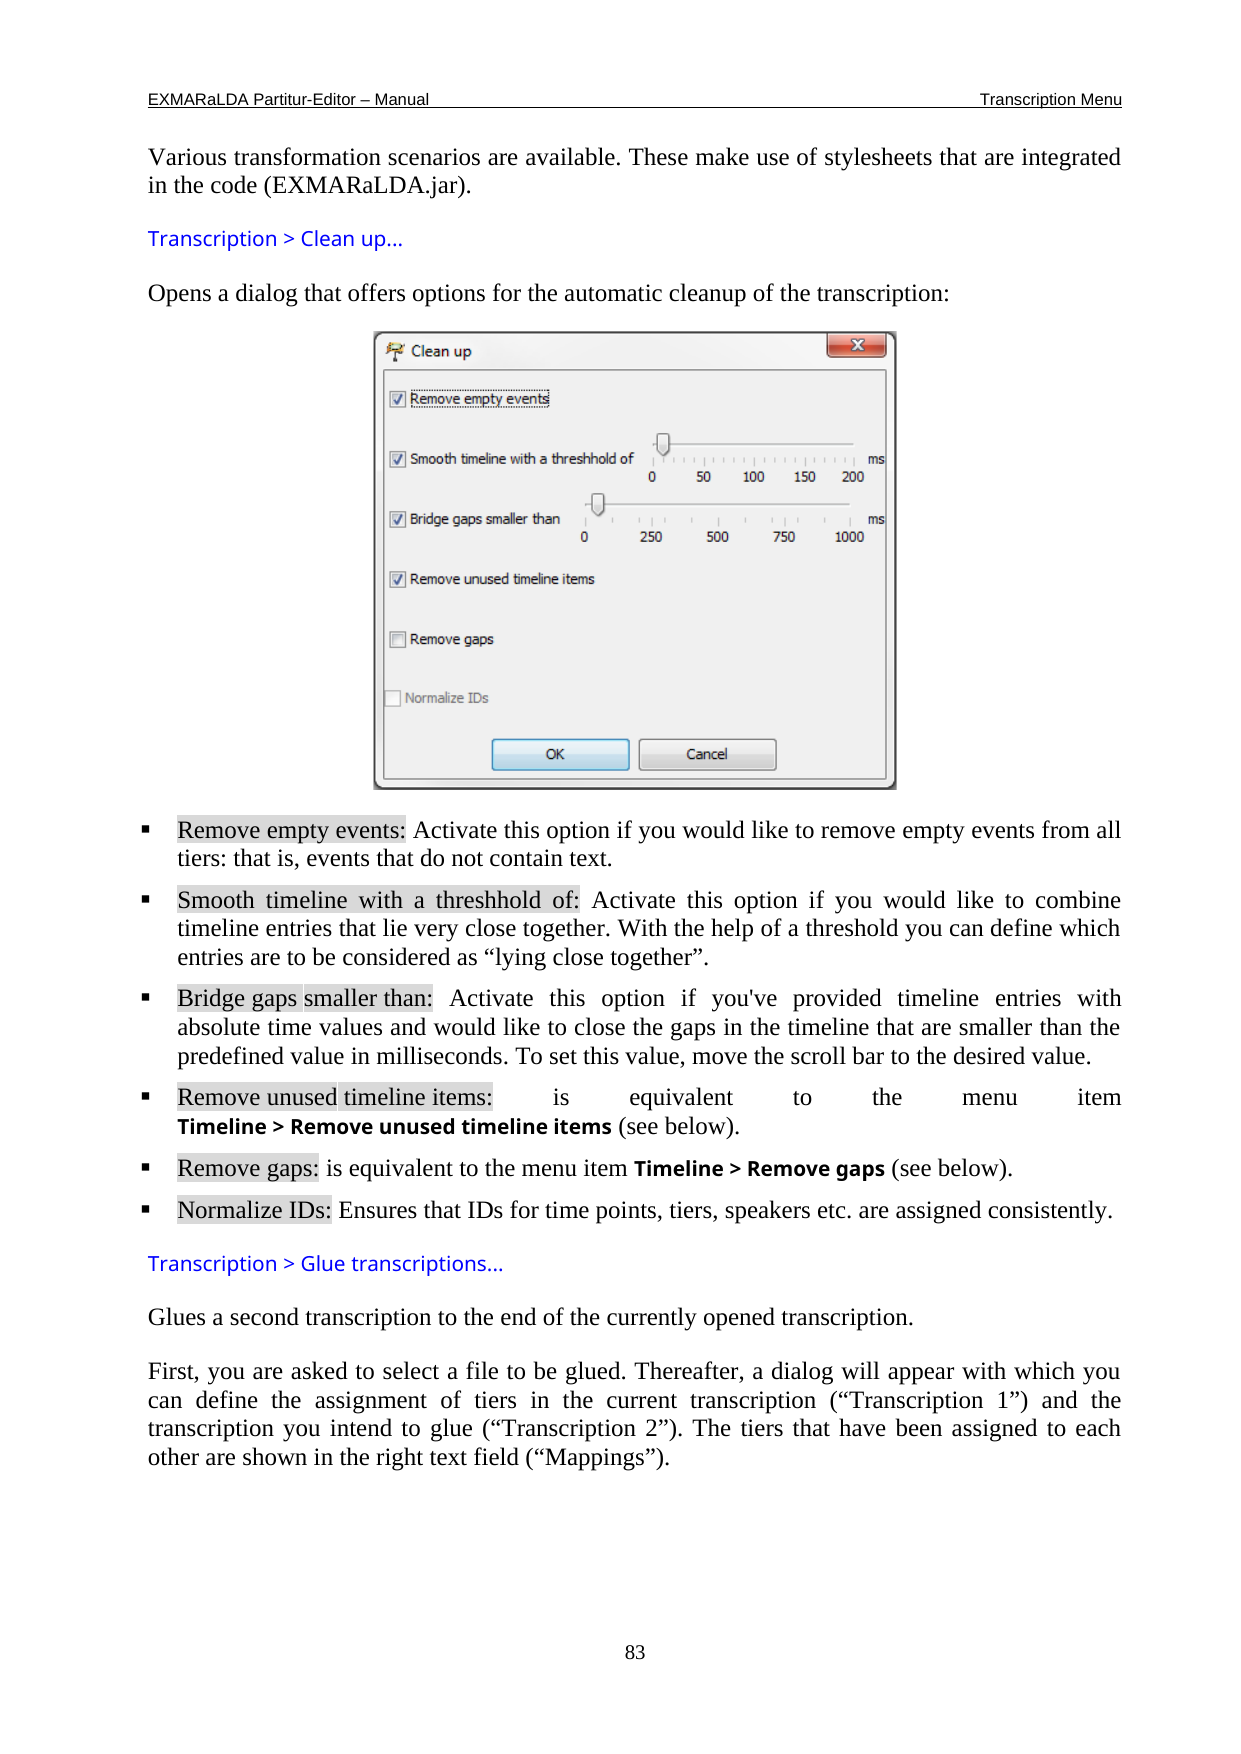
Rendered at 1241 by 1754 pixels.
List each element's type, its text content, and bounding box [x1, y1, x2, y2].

text Remove gaps: is equivalent to the menu item Timeline > Remove gaps (see below). [319, 1153, 1122, 1182]
text Remove unused timeline items: is equivalent to the menu item Timeline > Remove unused timeline items (see below). [139, 1082, 1122, 1141]
picture [373, 331, 897, 790]
text Normalize IDs: Ensures that IDs for time points, tiers, speakers etc. are assigned consistently. [332, 1195, 1122, 1224]
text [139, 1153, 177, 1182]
text Remove empty events: Activate this option if you would like to remove empty events from all tiers: that is, events that do not contain text. [139, 815, 1122, 872]
text First, you are asked to select a file to be glued. Thereafter, a dialog will appear with which you can define the assignment of tiers in the current transcription (“Transcription 1”) and the transcription you intend to glue (“Transcription 2”). The tiers that have been assigned to each other are shown in the right text field (“Mappings”). [148, 1356, 1122, 1471]
text Various transformation scenarios are available. These make use of stylesheets that are integrated in the code (EXMARaLDA.jar). [148, 142, 1122, 199]
text Glues a second transcription to the end of the currently opened transcription. [148, 1302, 1122, 1331]
text Opens a dialog that offers options for the automatic cleanup of the transcription: [148, 278, 1122, 306]
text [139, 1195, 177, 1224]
subtitle Transcription > Glue transcriptions... [148, 1249, 1122, 1277]
text Smooth timeline with a threshhold of: Activate this option if you would like to combine timeline entries that lie very close together. With the help of a threshold you can define which entries are to be considered as “lying close together”. [139, 885, 1122, 971]
text Bridge gaps smaller than: Activate this option if you've provided timeline entries with absolute time values and would like to close the gaps in the timeline that are smaller than the predefined value in milliseconds. To set this value, move the scroll bar to the desired value. [139, 983, 1122, 1070]
subtitle Transcription > Clean up... [148, 224, 1122, 253]
